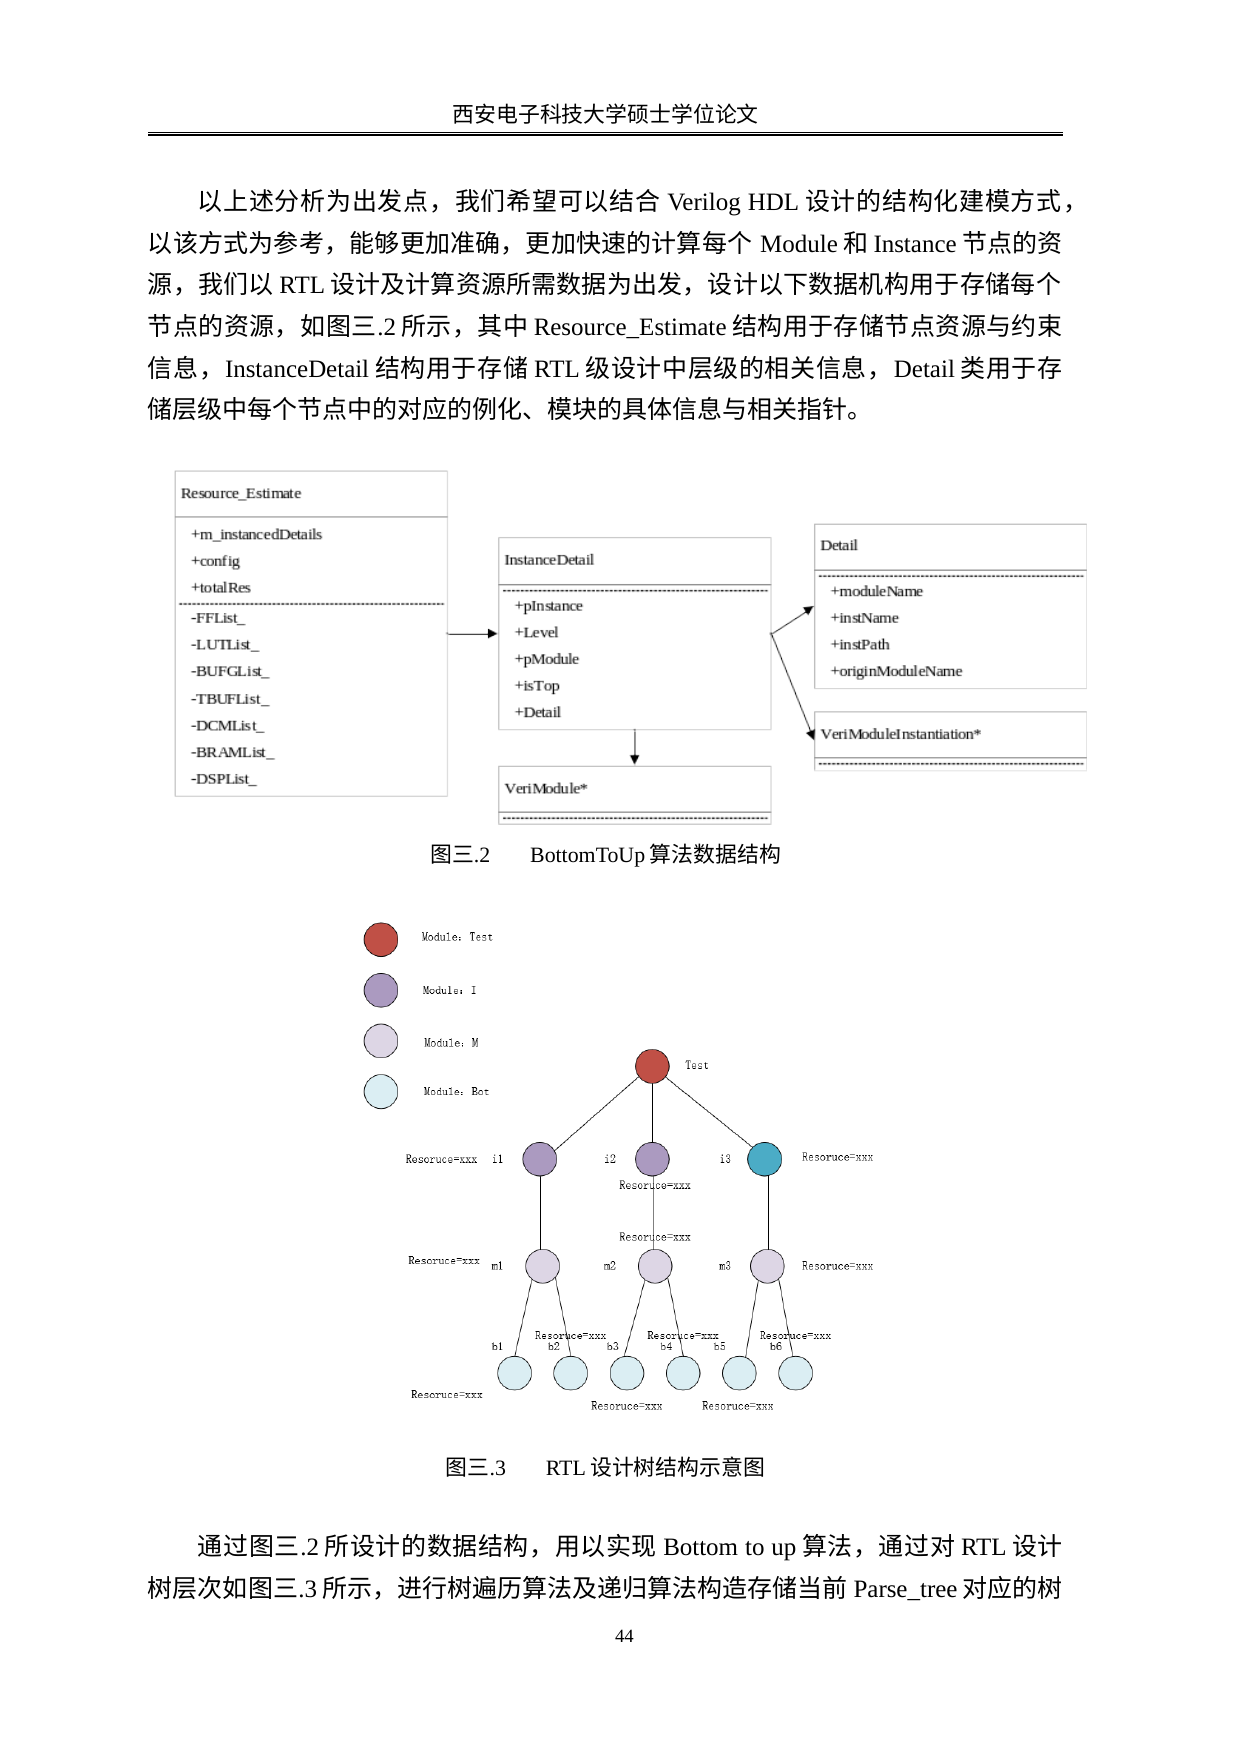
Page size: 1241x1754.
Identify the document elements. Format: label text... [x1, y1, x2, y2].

picture [355, 910, 906, 1438]
text BottomToUp算法数据结构 [148, 837, 1063, 869]
text 以上述分析为出发点，我们希望可以结合Verilog HDL设计的结构化建模方式，以该方式为参考，能够更加准确，更加快速的计算每个Module和Instance节点的资源，我们以RTL设计及计算资源所需数据为出发，设计以下数据机构用于存储每个节点的资源，如图3.23所示，其中Resource_Estimate结构用于存储节点资源与约束信息，InstanceDetail结构用于存储RTL级设计中层级的相关信息，Detail类用于存储层级中每个节点中的对应的例化、模块的具体信息与相关指针。 [148, 177, 1063, 427]
text RTL设计树结构示意图 [148, 1450, 1063, 1481]
